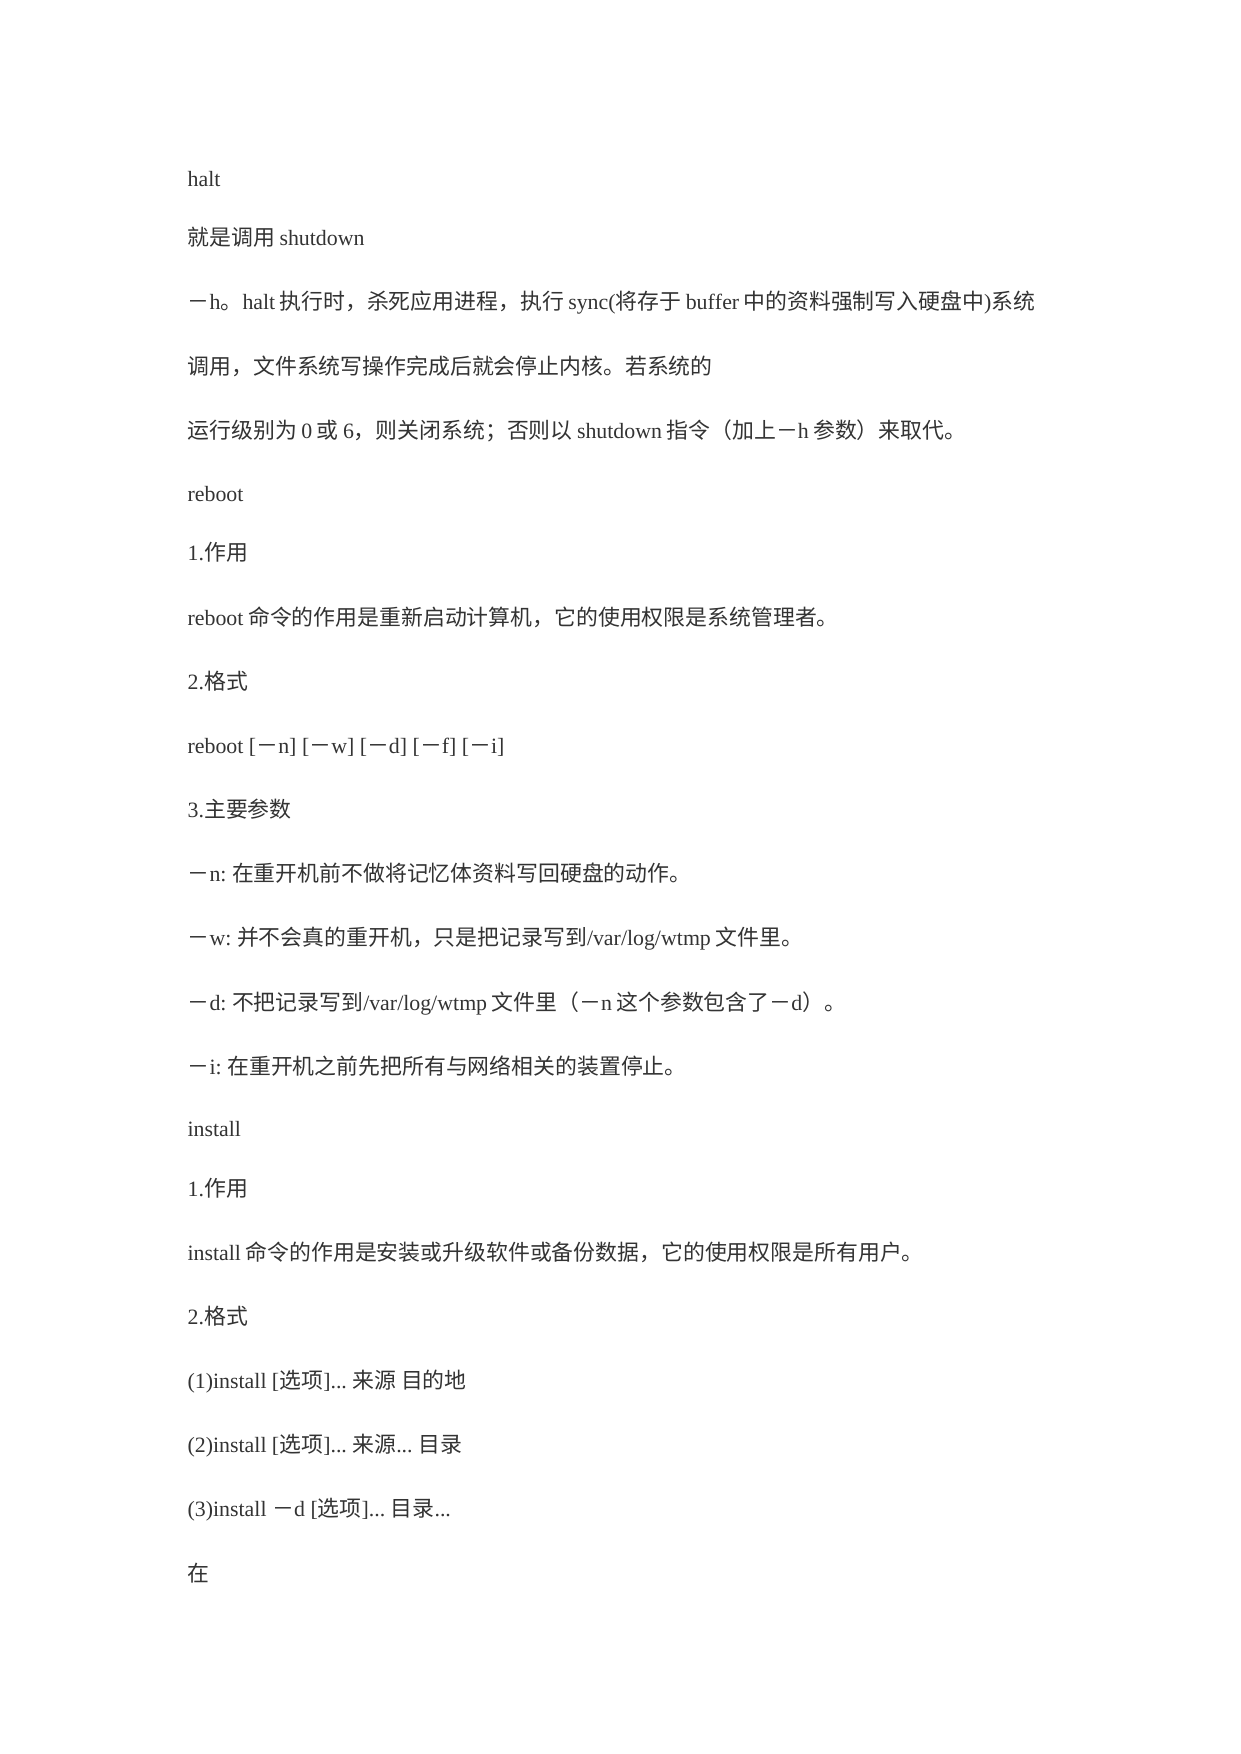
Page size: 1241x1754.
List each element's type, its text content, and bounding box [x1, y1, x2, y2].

text 3.主要参数 [187, 792, 1053, 824]
text 在 [187, 1555, 1053, 1588]
text (3)install －d [选项]... 目录... [187, 1491, 1053, 1523]
text (2)install [选项]... 来源... 目录 [187, 1427, 1053, 1459]
text 1.作用 [187, 1170, 1053, 1203]
text (1)install [选项]... 来源 目的地 [187, 1363, 1053, 1395]
text install [187, 1112, 1053, 1145]
text reboot [187, 477, 1053, 510]
text 2.格式 [187, 1298, 1053, 1331]
text 就是调用shutdown [187, 220, 1053, 252]
text 1.作用 [187, 535, 1053, 567]
text －n: 在重开机前不做将记忆体资料写回硬盘的动作。 [187, 856, 1053, 888]
text halt [187, 162, 1053, 194]
text reboot命令的作用是重新启动计算机，它的使用权限是系统管理者。 [187, 599, 1053, 632]
text －h。halt执行时，杀死应用进程，执行sync(将存于buffer中的资料强制写入硬盘中)系统调用，文件系统写操作完成后就会停止内核。若系统的 [187, 284, 1053, 381]
text 运行级别为0或6，则关闭系统；否则以shutdown指令（加上－h参数）来取代。 [187, 413, 1053, 446]
text reboot [－n] [－w] [－d] [－f] [－i] [187, 727, 1053, 760]
text install命令的作用是安装或升级软件或备份数据，它的使用权限是所有用户。 [187, 1234, 1053, 1267]
text 2.格式 [187, 663, 1053, 696]
text －w: 并不会真的重开机，只是把记录写到/var/log/wtmp文件里。 [187, 920, 1053, 952]
text －i: 在重开机之前先把所有与网络相关的装置停止。 [187, 1048, 1053, 1081]
text －d: 不把记录写到/var/log/wtmp文件里（－n这个参数包含了－d）。 [187, 984, 1053, 1017]
